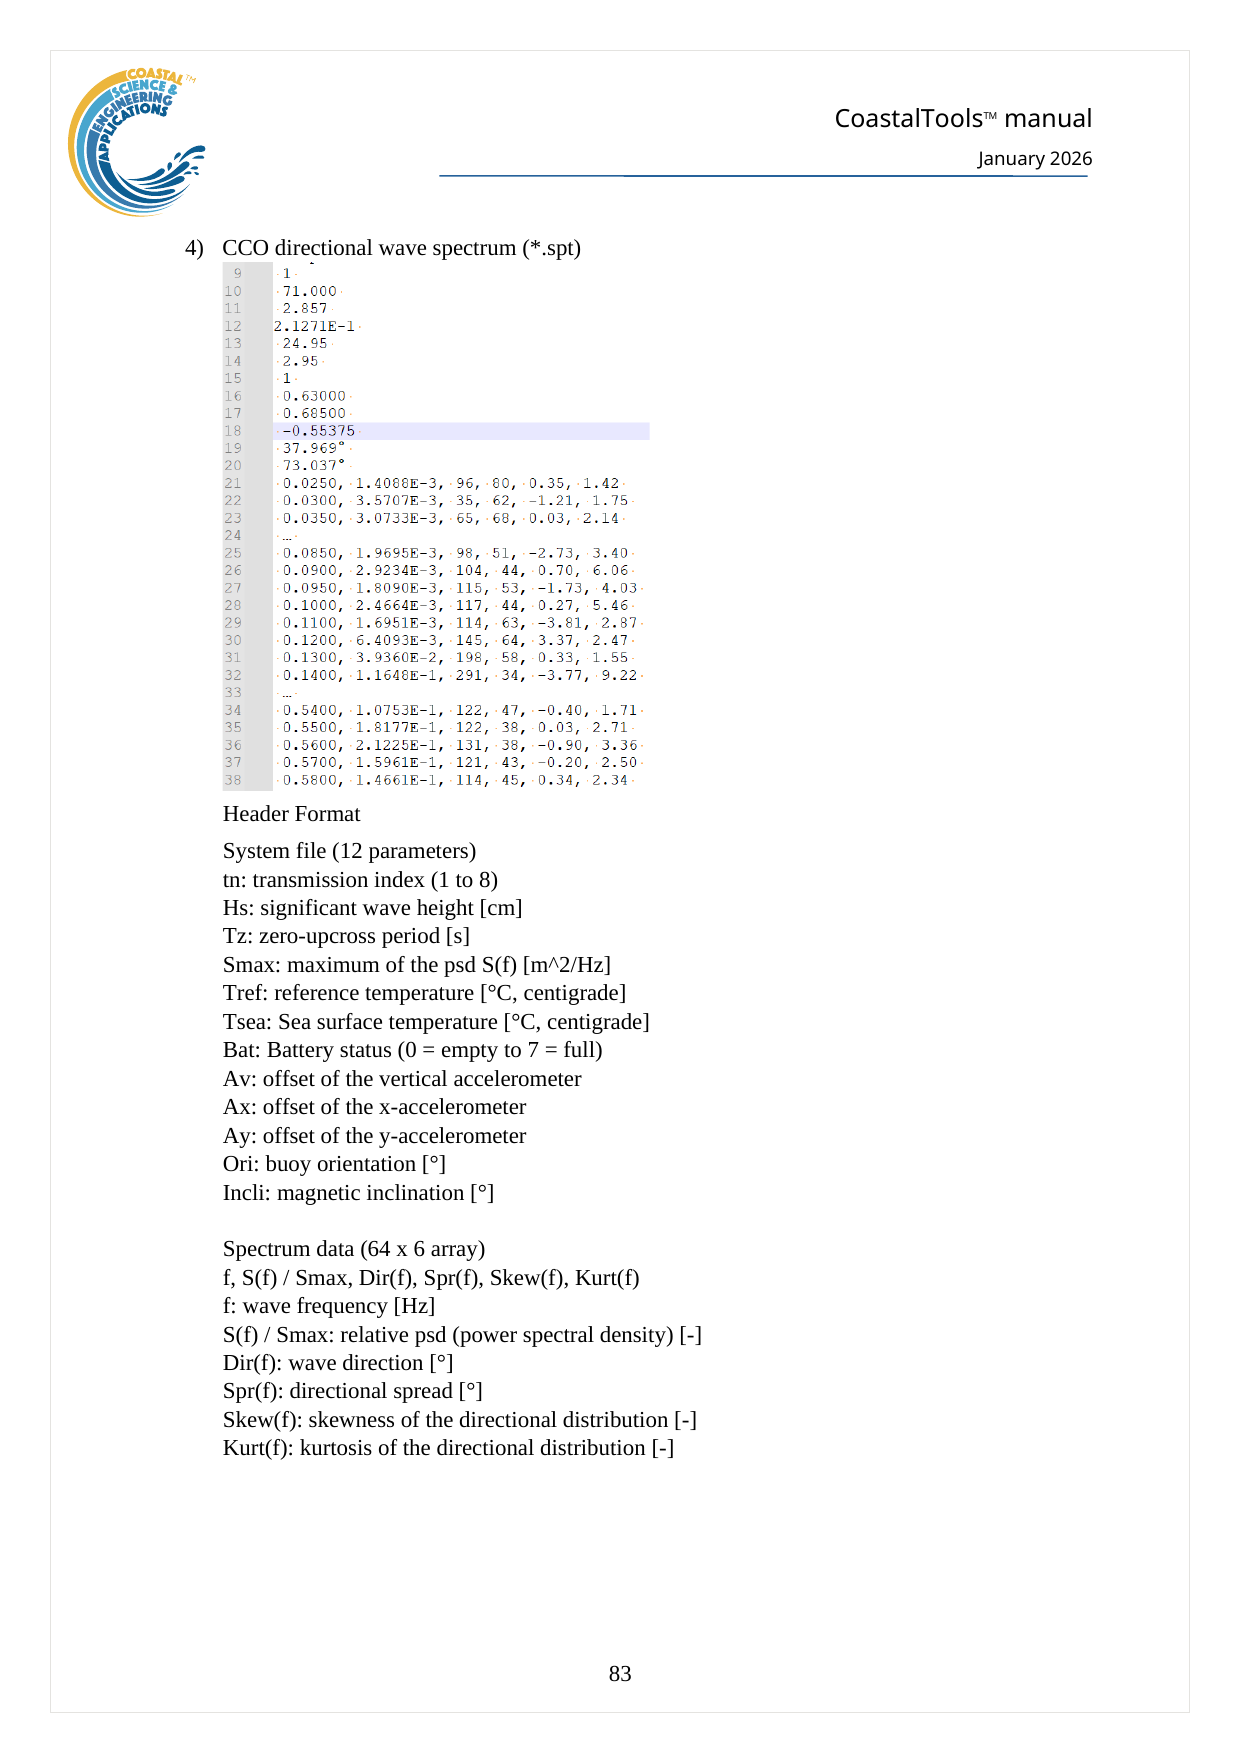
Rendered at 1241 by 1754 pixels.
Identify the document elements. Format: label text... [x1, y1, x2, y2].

text Spectrum data (64 x 6 array) [223, 1235, 1093, 1262]
text Ay: offset of the y-accelerometer [223, 1122, 1093, 1148]
text Hs: significant wave height [cm] [223, 894, 1093, 921]
text Tz: zero-upcross period [s] [223, 923, 1093, 949]
text Kurt(f): kurtosis of the directional distribution [-] [223, 1434, 1093, 1461]
text Tref: reference temperature [°C, centigrade] [223, 979, 1093, 1006]
picture [222, 262, 650, 791]
text S(f) / Smax: relative psd (power spectral density) [-] [223, 1321, 1093, 1347]
text Incli: magnetic inclination [°] [223, 1178, 1093, 1205]
text Ax: offset of the x-accelerometer [223, 1093, 1093, 1119]
text Dir(f): wave direction [°] [223, 1349, 1093, 1376]
text Smax: maximum of the psd S(f) [m^2/Hz] [223, 951, 1093, 977]
text Skew(f): skewness of the directional distribution [-] [223, 1406, 1093, 1432]
list CCO directional wave spectrum (*.spt) [185, 234, 1093, 260]
text tn: transmission index (1 to 8) [223, 866, 1093, 892]
text Spr(f): directional spread [°] [223, 1378, 1093, 1404]
text f: wave frequency [Hz] [223, 1292, 1093, 1319]
text Tsea: Sea surface temperature [°C, centigrade] [223, 1008, 1093, 1034]
text f, S(f) / Smax, Dir(f), Spr(f), Skew(f), Kurt(f) [223, 1264, 1093, 1290]
text Ori: buoy orientation [°] [223, 1150, 1093, 1176]
text Header Format [223, 801, 1093, 827]
text System file (12 parameters) [223, 837, 1093, 864]
text Bat: Battery status (0 = empty to 7 = full) [223, 1036, 1093, 1063]
text Av: offset of the vertical accelerometer [223, 1065, 1093, 1091]
